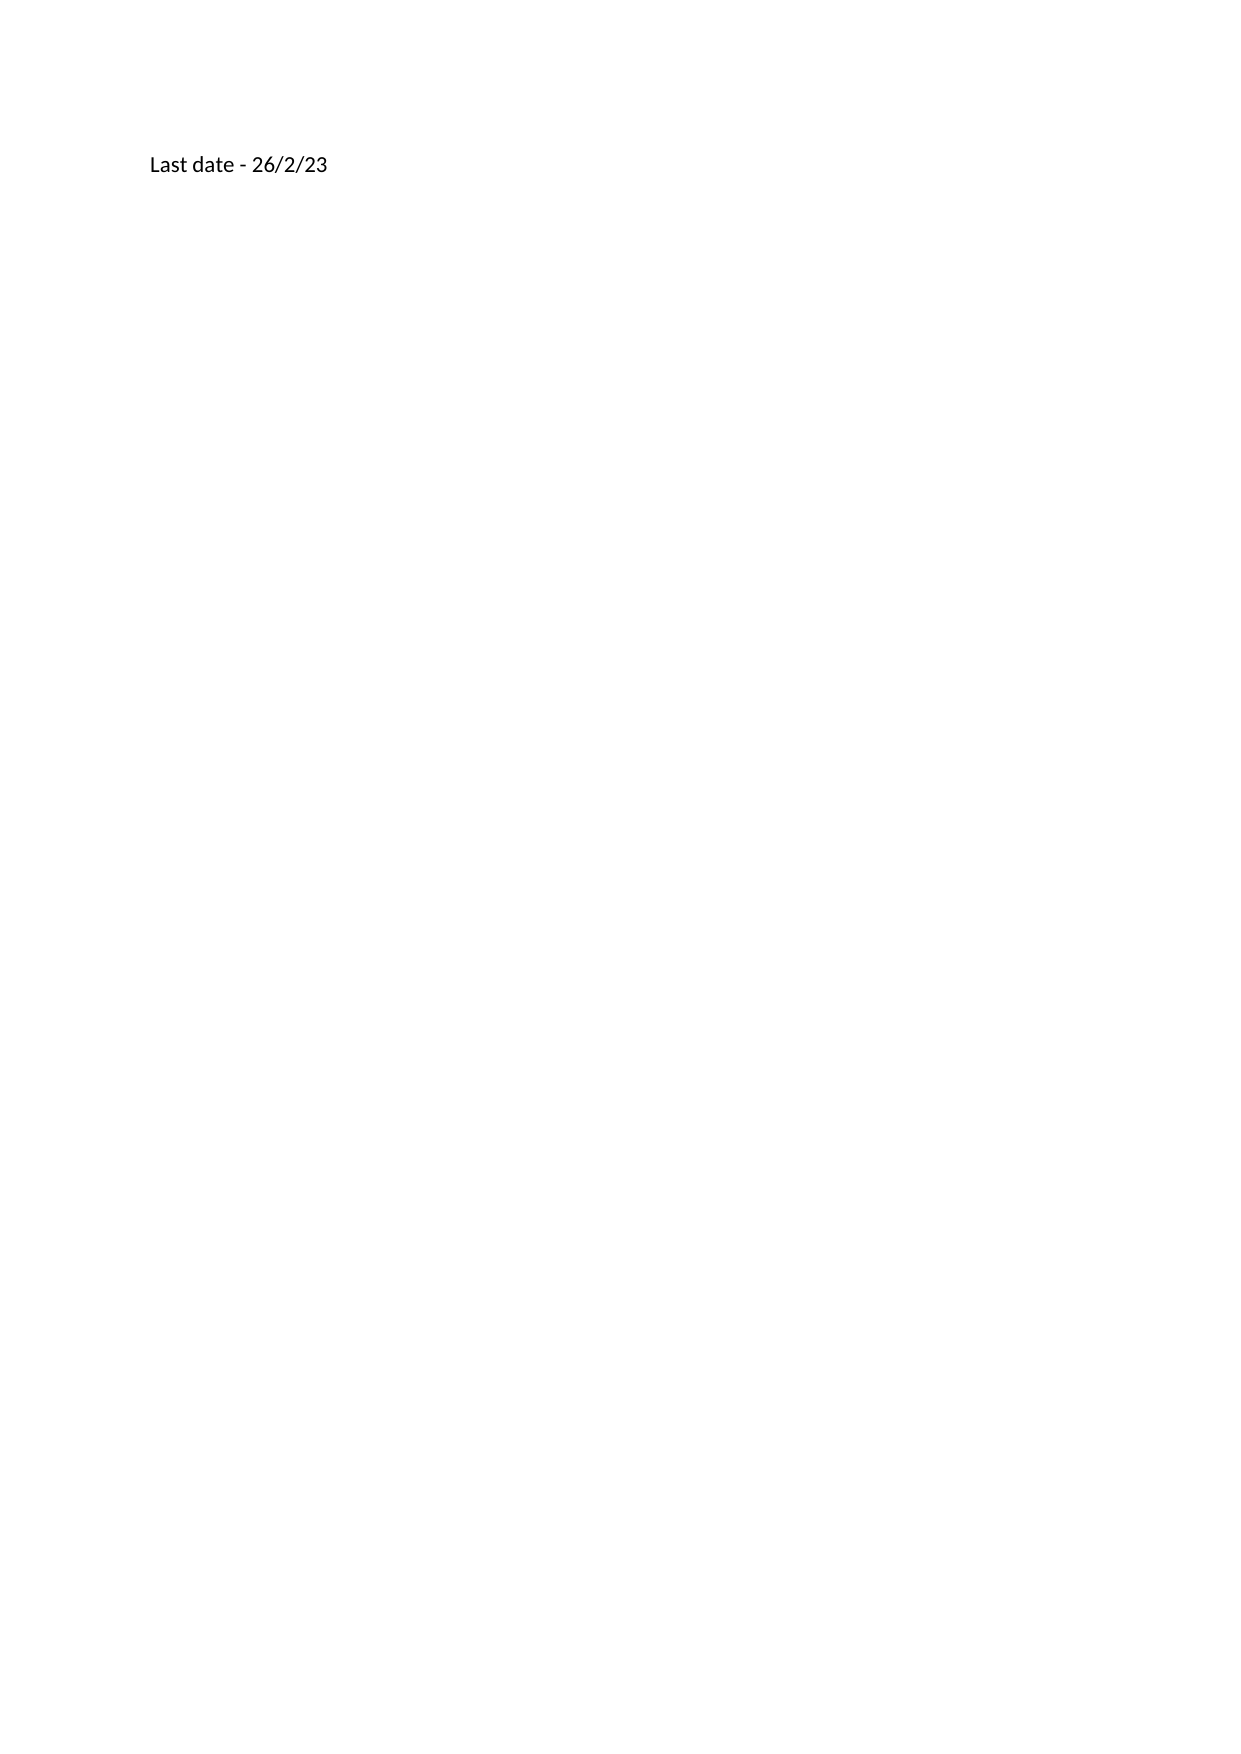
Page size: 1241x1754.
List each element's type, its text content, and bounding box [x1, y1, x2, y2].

text Last date - 26/2/23 [150, 150, 1090, 178]
